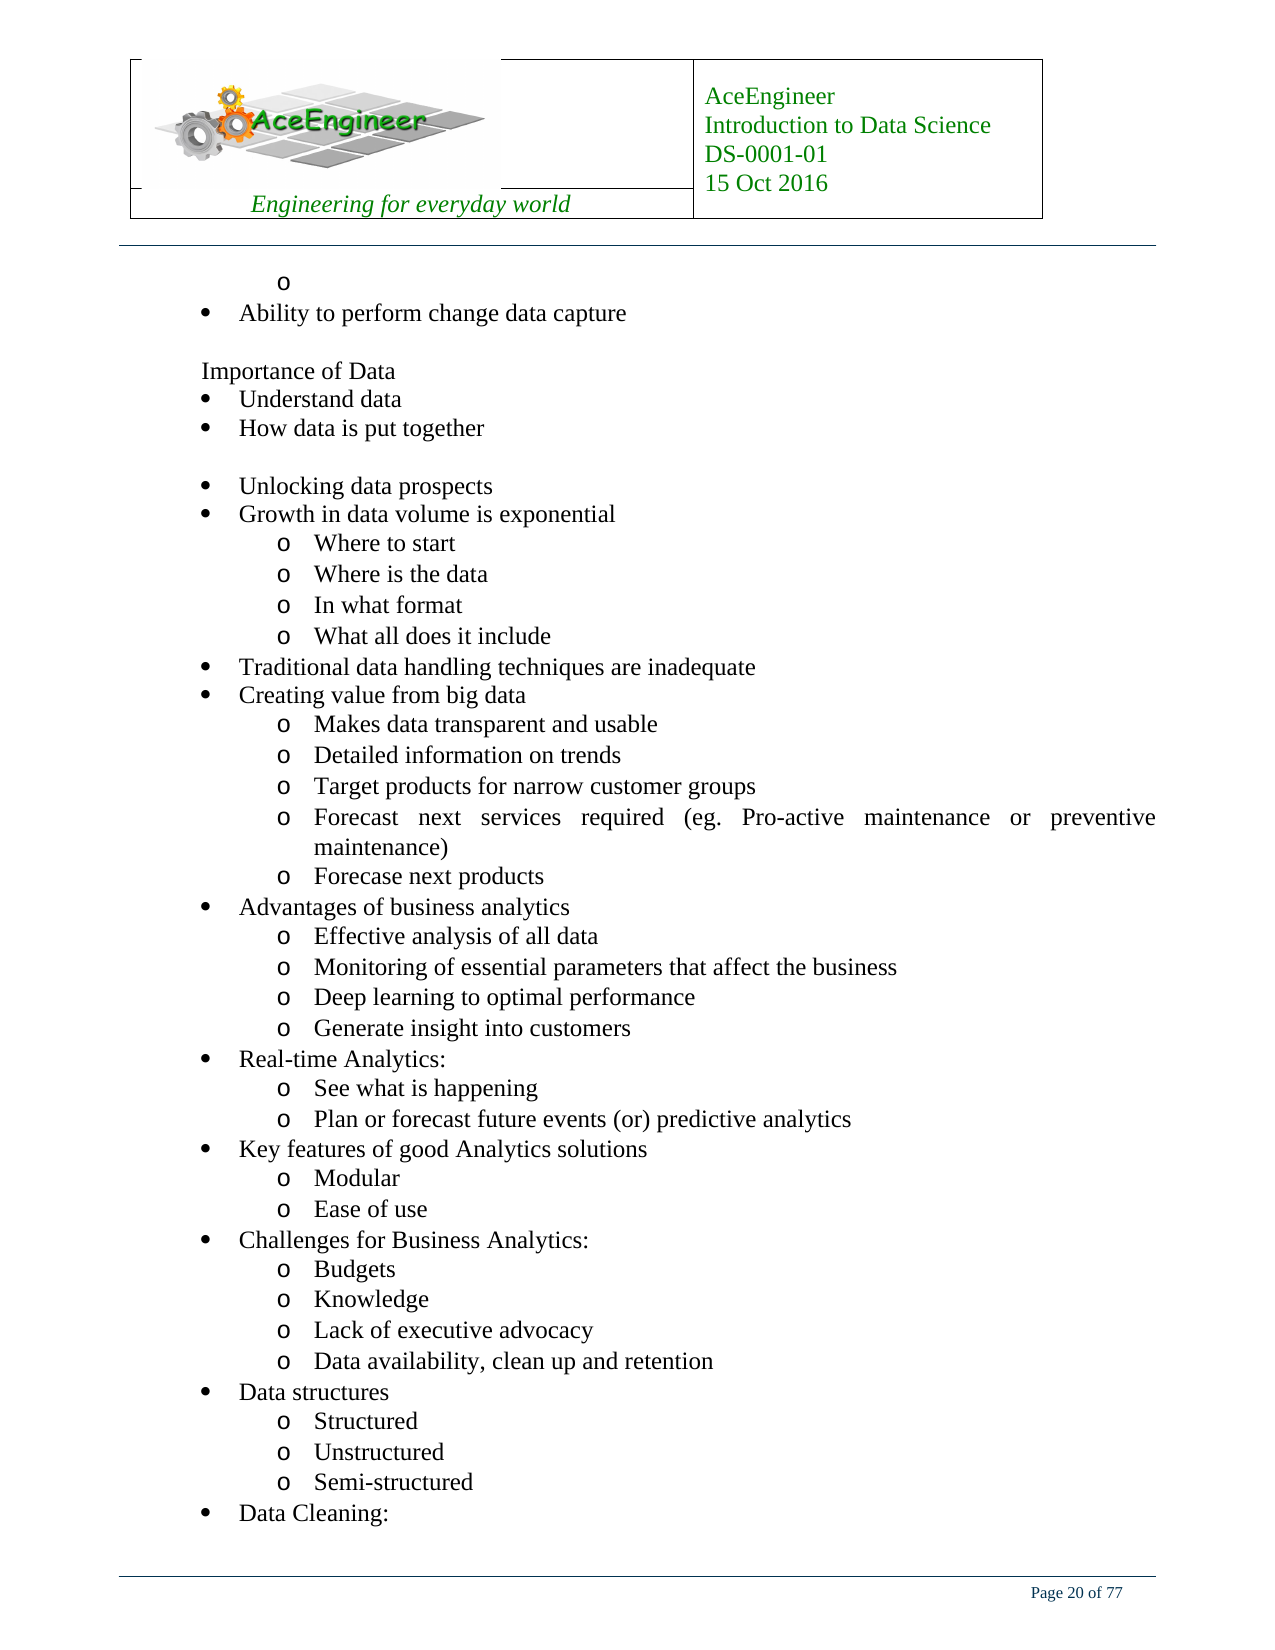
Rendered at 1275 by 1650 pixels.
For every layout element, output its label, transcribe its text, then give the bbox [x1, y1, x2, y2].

list Semi-structured [276, 1467, 1156, 1498]
list Unlocking data prospects [201, 471, 1156, 499]
list Ease of use [276, 1194, 1156, 1225]
list Where is the data [276, 559, 1156, 590]
list See what is happening [276, 1073, 1156, 1104]
list Creating value from big data [201, 680, 1156, 709]
list Traditional data handling techniques are inadequate [201, 652, 1156, 680]
list Growth in data volume is exponential [201, 499, 1156, 528]
list Monitoring of essential parameters that affect the business [276, 952, 1156, 982]
list Plan or forecast future events (or) predictive analytics [276, 1104, 1156, 1134]
list Forecase next products [276, 861, 1156, 892]
list How data is put together [201, 413, 1156, 442]
list Effective analysis of all data [276, 921, 1156, 952]
list Data structures [201, 1377, 1156, 1406]
list Challenges for Business Analytics: [201, 1225, 1156, 1254]
list Makes data transparent and usable [276, 709, 1156, 740]
list Advantages of business analytics [201, 892, 1156, 921]
list Real-time Analytics: [201, 1044, 1156, 1073]
list Detailed information on trends [276, 740, 1156, 771]
list Unstructured [276, 1437, 1156, 1467]
list In what format [276, 590, 1156, 621]
picture [141, 59, 501, 189]
list Budgets [276, 1254, 1156, 1284]
list Lack of executive advocacy [276, 1315, 1156, 1346]
list Ability to perform change data capture [201, 298, 1156, 327]
list Generate insight into customers [276, 1013, 1156, 1044]
list What all does it include [276, 621, 1156, 652]
list Understand data [201, 384, 1156, 413]
list Where to start [276, 528, 1156, 559]
list Deep learning to optimal performance [276, 982, 1156, 1013]
list Data Cleaning: [201, 1498, 1156, 1527]
list Key features of good Analytics solutions [201, 1134, 1156, 1163]
list Target products for narrow customer groups [276, 771, 1156, 802]
list Data availability, clean up and retention [276, 1346, 1156, 1377]
list Structured [276, 1406, 1156, 1437]
list Modular [276, 1163, 1156, 1194]
list Forecast next services required (eg. Pro-active maintenance or preventive maintenance) [276, 802, 1156, 861]
list Knowledge [276, 1284, 1156, 1315]
text Importance of Data [201, 356, 1156, 384]
